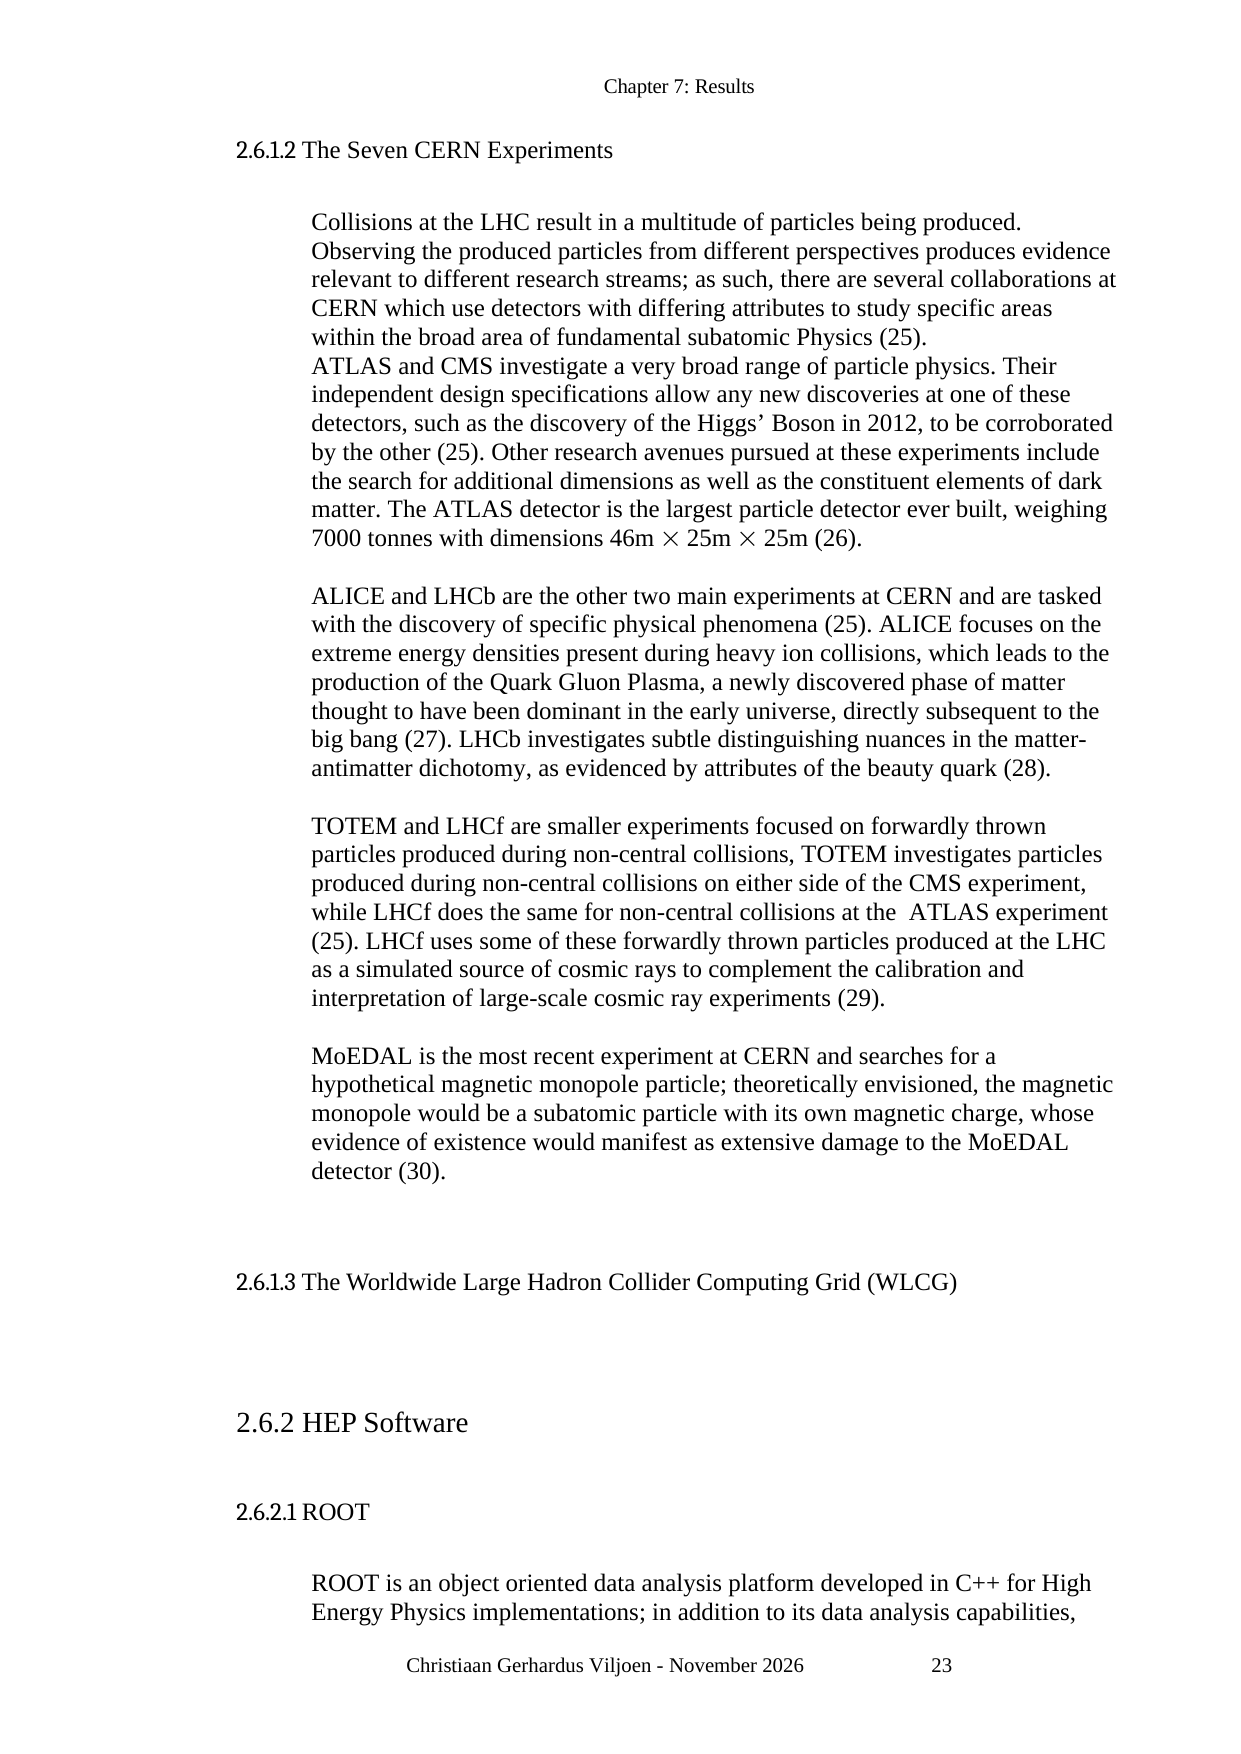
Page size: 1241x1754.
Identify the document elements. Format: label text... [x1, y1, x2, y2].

subtitle The Worldwide Large Hadron Collider Computing Grid (WLCG) [236, 1267, 1122, 1297]
text TOTEM and LHCf are smaller experiments focused on forwardly thrown particles produced during non-central collisions, TOTEM investigates particles produced during non-central collisions on either side of the CMS experiment, while LHCf does the same for non-central collisions at the ATLAS experiment . LHCf uses some of these forwardly thrown particles produced at the LHC as a simulated source of cosmic rays to complement the calibration and interpretation of large-scale cosmic ray experiments . [311, 811, 1122, 1012]
subtitle ROOT [236, 1497, 1122, 1527]
subtitle The Seven CERN Experiments [236, 135, 1122, 165]
subtitle HEP Software [236, 1405, 1122, 1438]
text Collisions at the LHC result in a multitude of particles being produced. Observing the produced particles from different perspectives produces evidence relevant to different research streams; as such, there are several collaborations at CERN which use detectors with differing attributes to study specific areas within the broad area of fundamental subatomic Physics . [311, 207, 1122, 351]
text MoEDAL is the most recent experiment at CERN and searches for a hypothetical magnetic monopole particle; theoretically envisioned, the magnetic monopole would be a subatomic particle with its own magnetic charge, whose evidence of existence would manifest as extensive damage to the MoEDAL detector . [311, 1041, 1122, 1184]
text ALICE and LHCb are the other two main experiments at CERN and are tasked with the discovery of specific physical phenomena . ALICE focuses on the extreme energy densities present during heavy ion collisions, which leads to the production of the Quark Gluon Plasma, a newly discovered phase of matter thought to have been dominant in the early universe, directly subsequent to the big bang . LHCb investigates subtle distinguishing nuances in the matter-antimatter dichotomy, as evidenced by attributes of the beauty quark . [311, 581, 1122, 782]
text ATLAS and CMS investigate a very broad range of particle physics. Their independent design specifications allow any new discoveries at one of these detectors, such as the discovery of the Higgs’ Boson in 2012, to be corroborated by the other . Other research avenues pursued at these experiments include the search for additional dimensions as well as the constituent elements of dark matter. The ATLAS detector is the largest particle detector ever built, weighing 7000 tonnes with dimensions 46m 25m 25m . [311, 351, 1122, 552]
